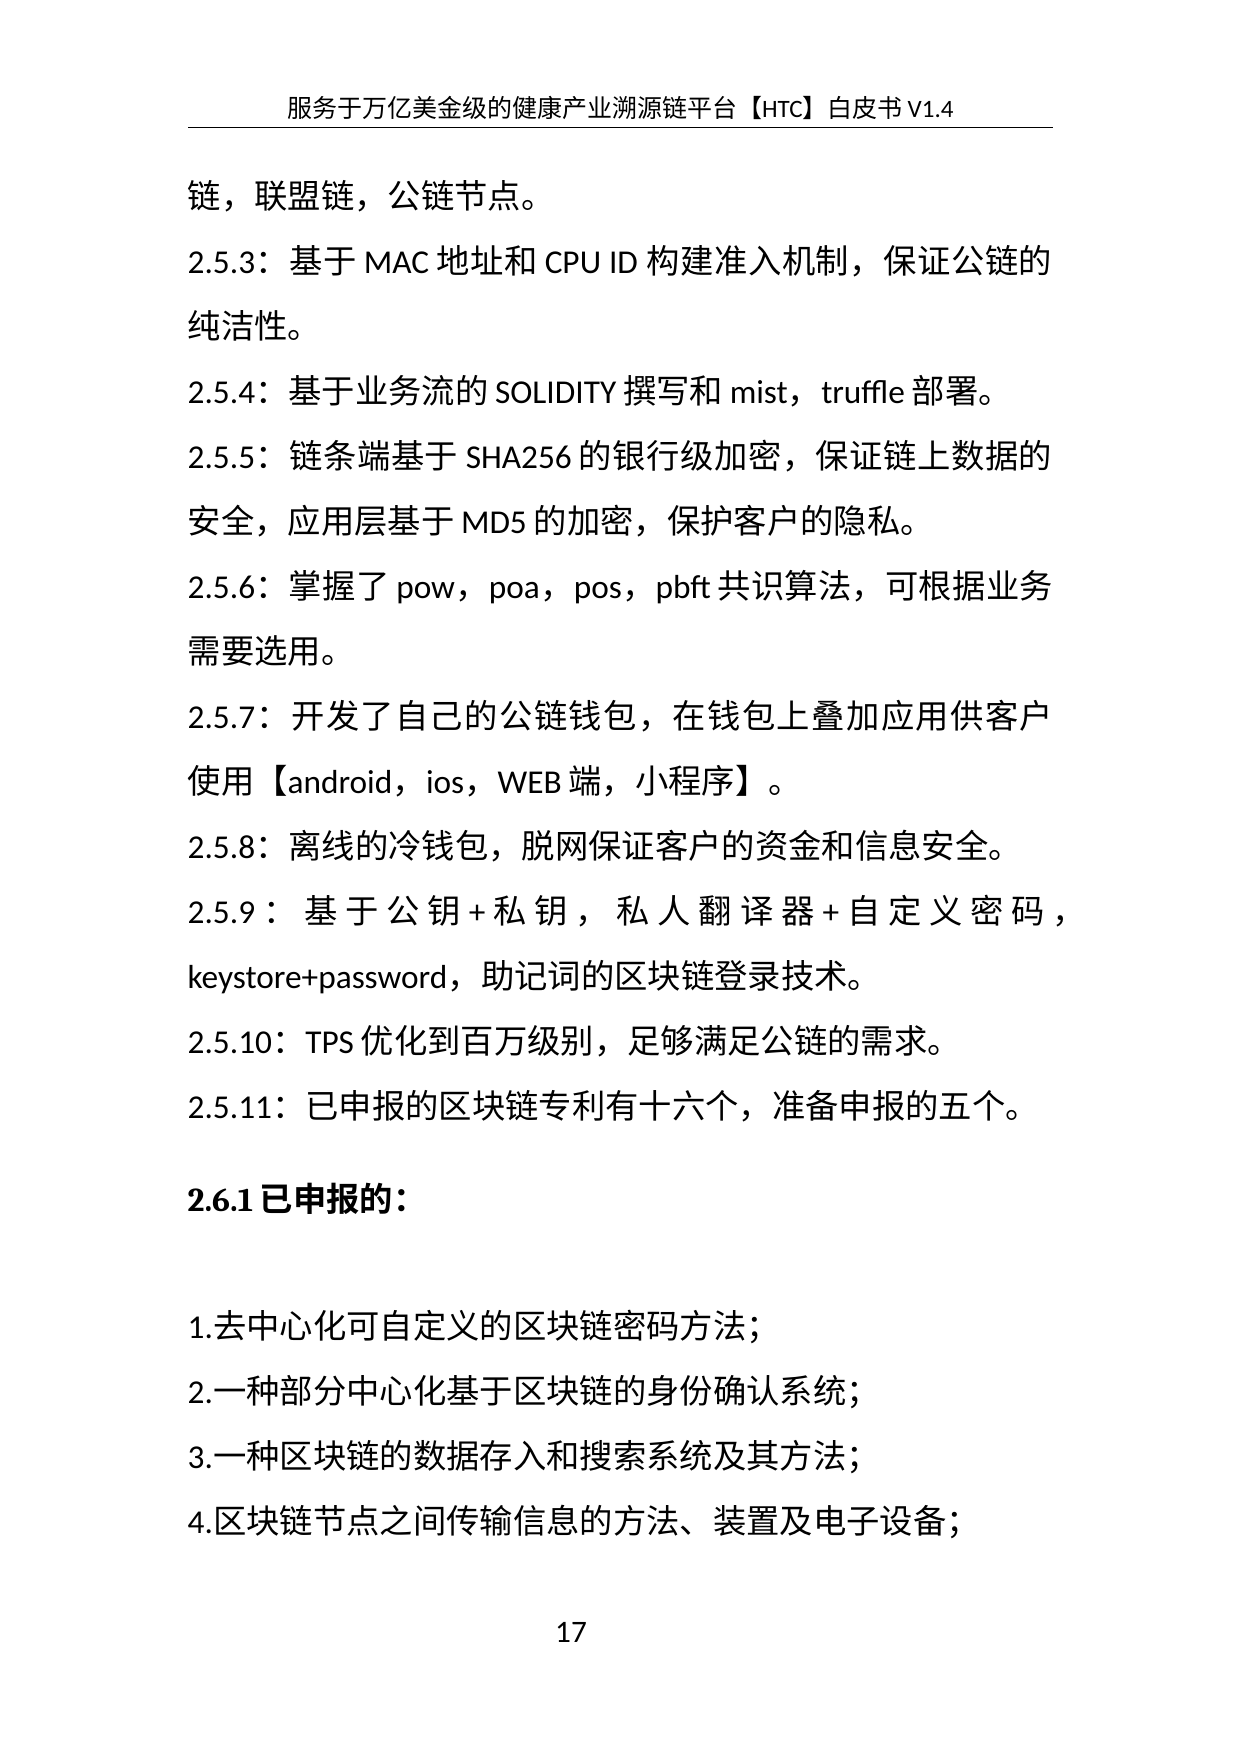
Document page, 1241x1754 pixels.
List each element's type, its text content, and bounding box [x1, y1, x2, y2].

text 3.一种区块链的数据存入和搜索系统及其方法； [187, 1421, 1053, 1486]
text 2.5.9：基于公钥+私钥，私人翻译器+自定义密码，keystore+password，助记词的区块链登录技术。 [187, 877, 1053, 1007]
text 2.一种部分中心化基于区块链的身份确认系统； [187, 1356, 1053, 1421]
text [187, 162, 1053, 227]
text 2.5.5：链条端基于SHA256的银行级加密，保证链上数据的安全，应用层基于MD5的加密，保护客户的隐私。 [187, 422, 1053, 552]
text 2.5.4：基于业务流的SOLIDITY撰写和mist，truffle部署。 [187, 357, 1053, 422]
text 2.5.6：掌握了pow，poa，pos，pbft共识算法，可根据业务需要选用。 [187, 552, 1053, 682]
text 2.5.8：离线的冷钱包，脱网保证客户的资金和信息安全。 [187, 812, 1053, 877]
text 1.去中心化可自定义的区块链密码方法； [187, 1291, 1053, 1356]
text 4.区块链节点之间传输信息的方法、装置及电子设备； [187, 1486, 1053, 1551]
text 2.5.3：基于MAC地址和CPU ID 构建准入机制，保证公链的纯洁性。 [187, 227, 1053, 357]
text 2.5.7：开发了自己的公链钱包，在钱包上叠加应用供客户使用【android，ios，WEB端，小程序】。 [187, 682, 1053, 812]
text 2.5.11：已申报的区块链专利有十六个，准备申报的五个。 [187, 1072, 1053, 1137]
subtitle 2.6.1已申报的： [187, 1164, 1053, 1229]
text 2.5.10：TPS优化到百万级别，足够满足公链的需求。 [187, 1007, 1053, 1072]
